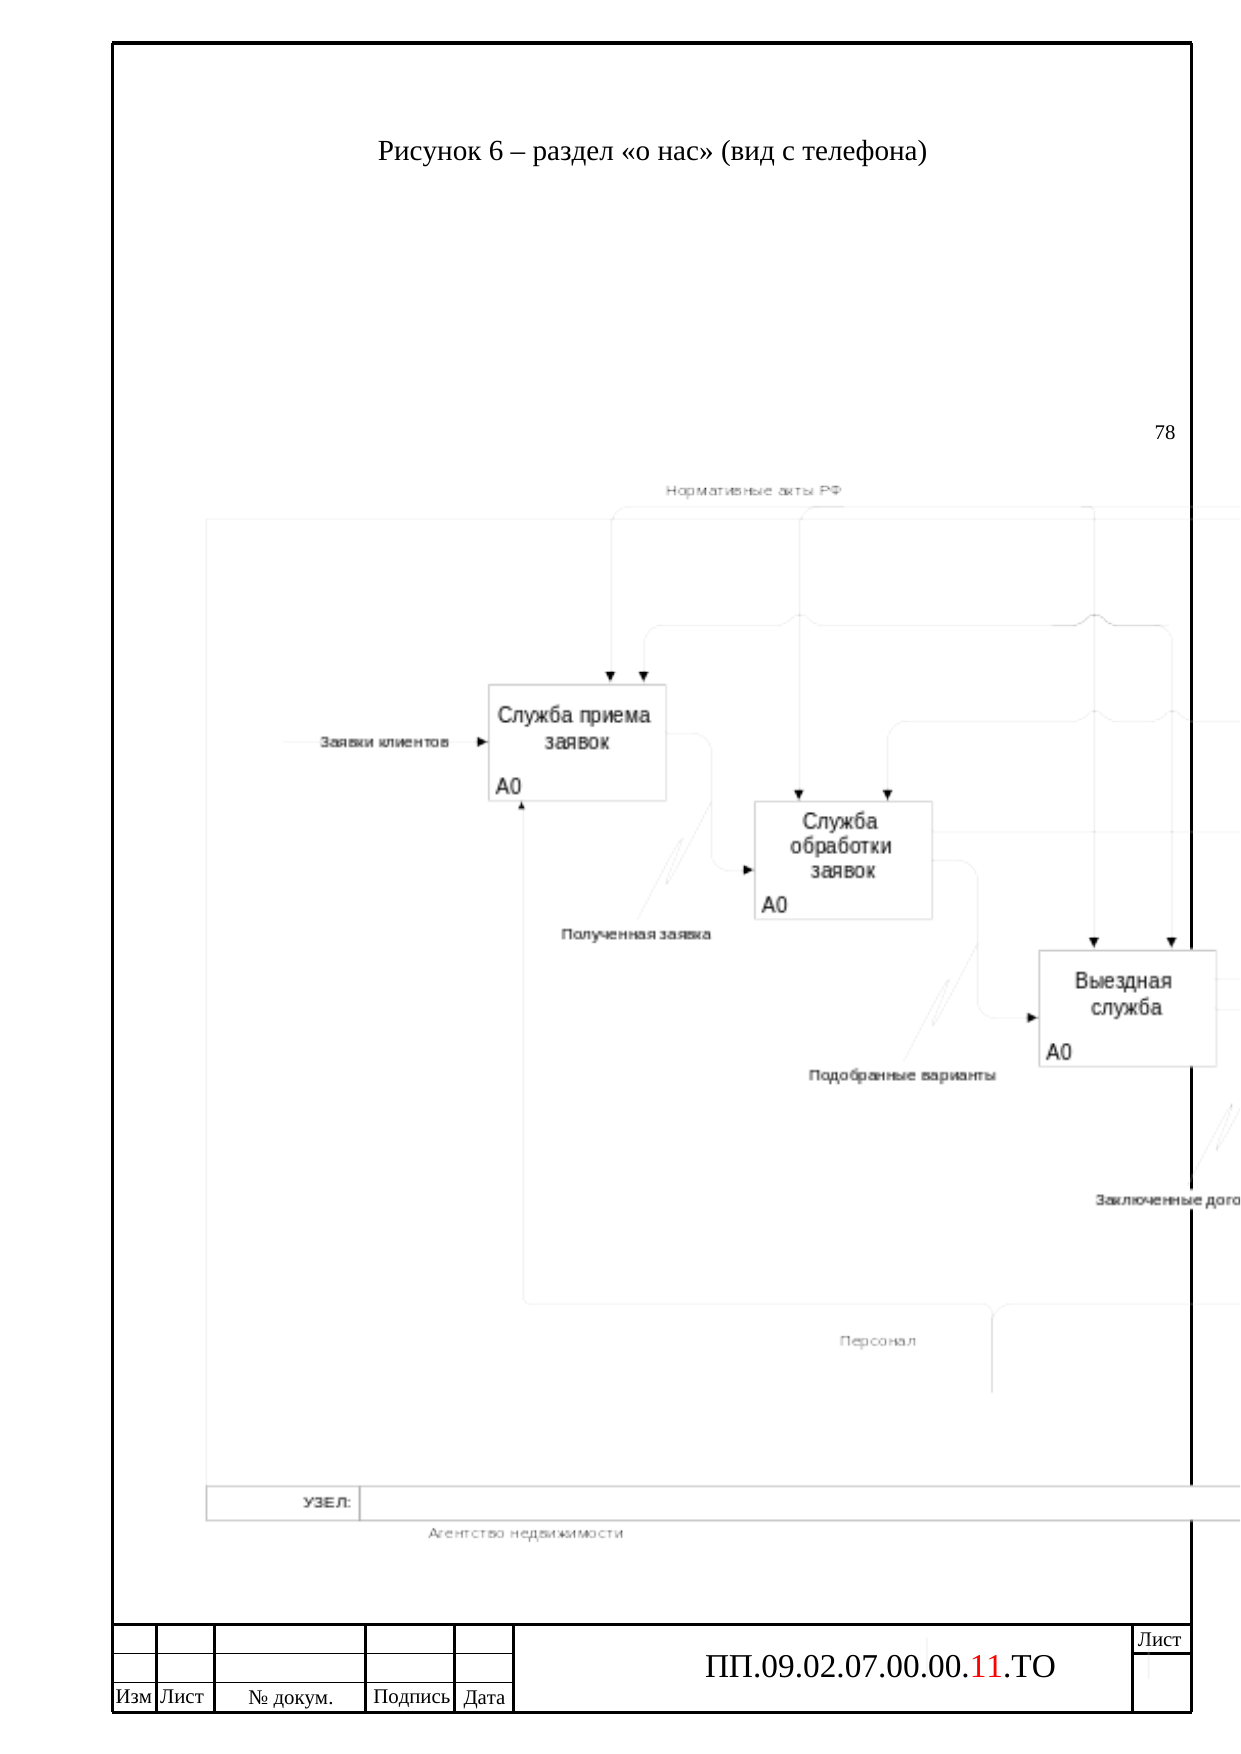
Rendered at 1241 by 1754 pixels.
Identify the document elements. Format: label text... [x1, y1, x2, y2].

text Рисунок 6 – раздел «о нас» (вид с телефона) [130, 133, 1175, 166]
